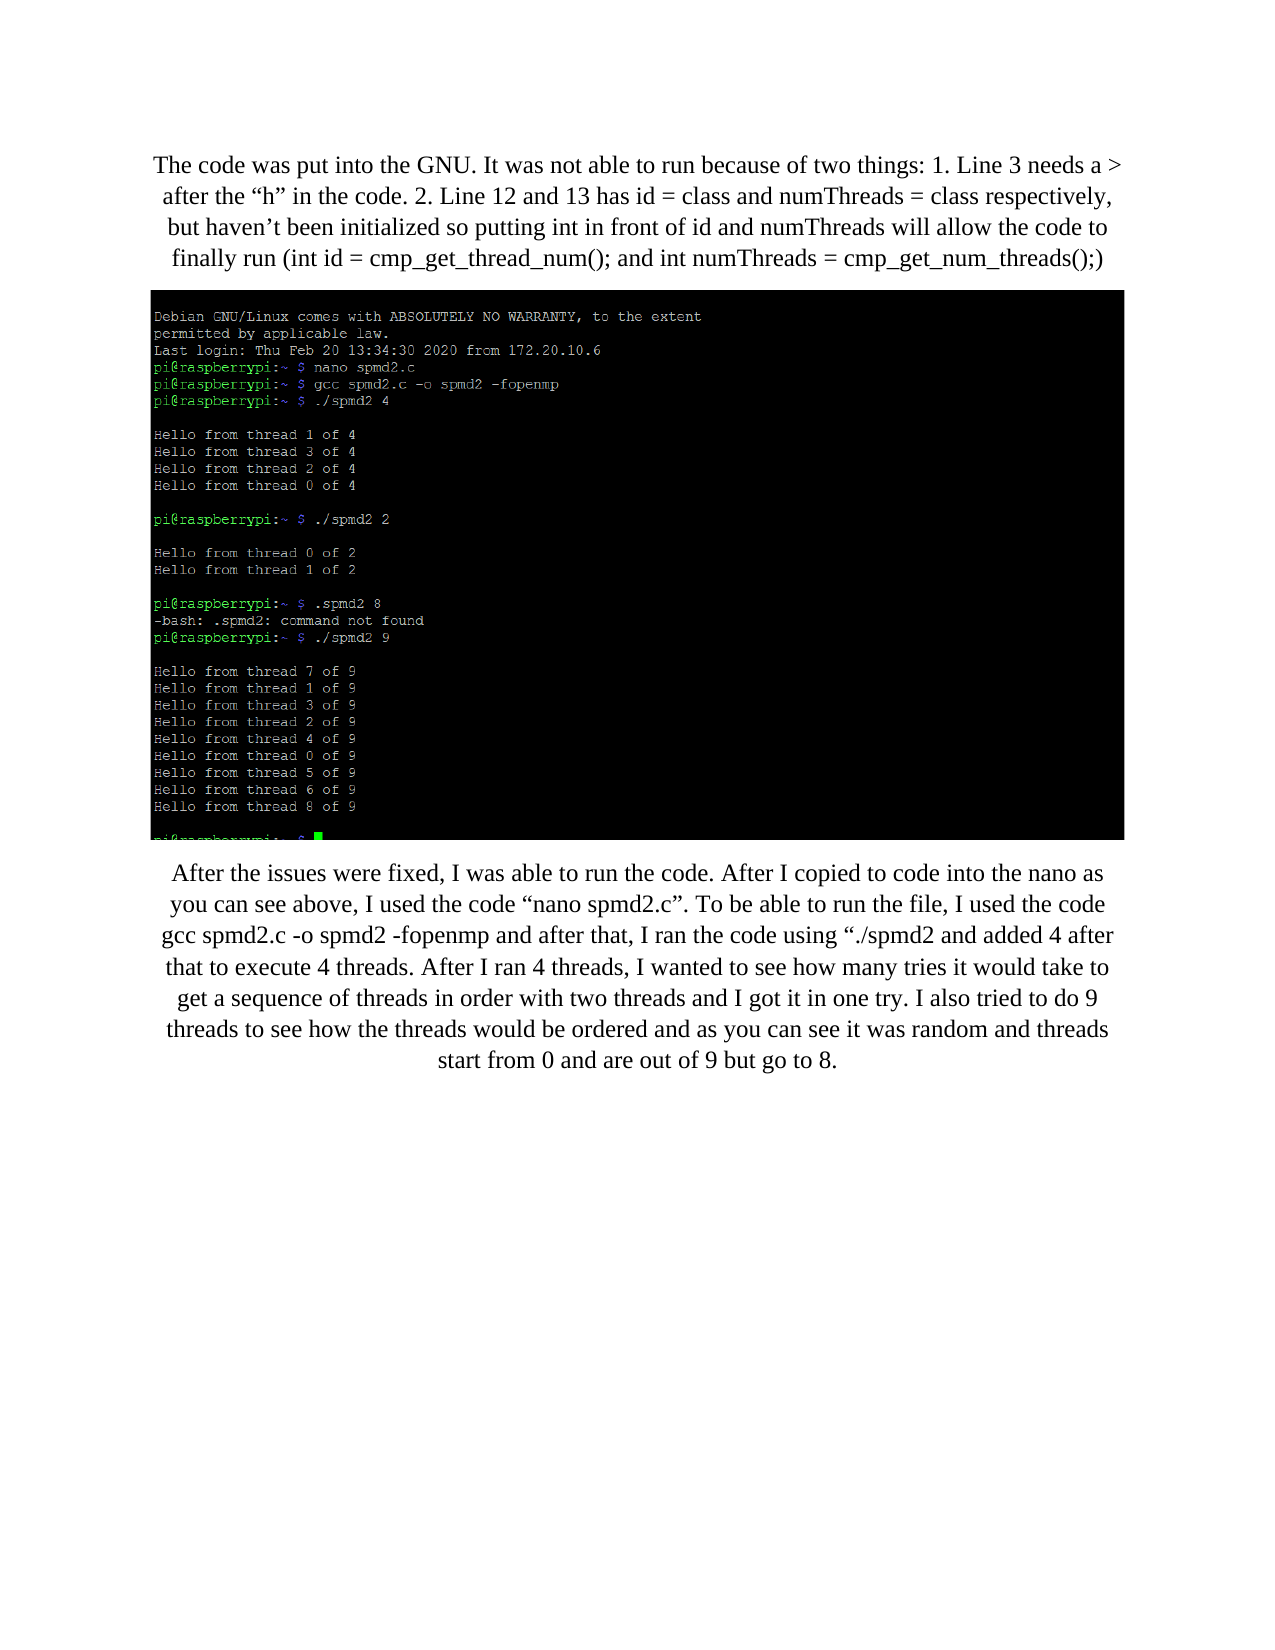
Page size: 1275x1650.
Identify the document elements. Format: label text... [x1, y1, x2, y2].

text The code was put into the GNU. It was not able to run because of two things: 1. Line 3 needs a > after the “h” in the code. 2. Line 12 and 13 has id = class and numThreads = class respectively, but haven’t been initialized so putting int in front of id and numThreads will allow the code to finally run (int id = cmp_get_thread_num(); and int numThreads = cmp_get_num_threads();) [150, 150, 1125, 272]
text After the issues were fixed, I was able to run the code. After I copied to code into the nano as you can see above, I used the code “nano spmd2.c”. To be able to run the file, I used the code gcc spmd2.c -o spmd2 -fopenmp and after that, I ran the code using “./spmd2 and added 4 after that to execute 4 threads. After I ran 4 threads, I wanted to see how many tries it would take to get a sequence of threads in order with two threads and I got it in one try. I also tried to do 9 threads to see how the threads would be ordered and as you can see it was random and threads start from 0 and are out of 9 but go to 8. [150, 858, 1125, 1073]
picture [150, 290, 1125, 840]
